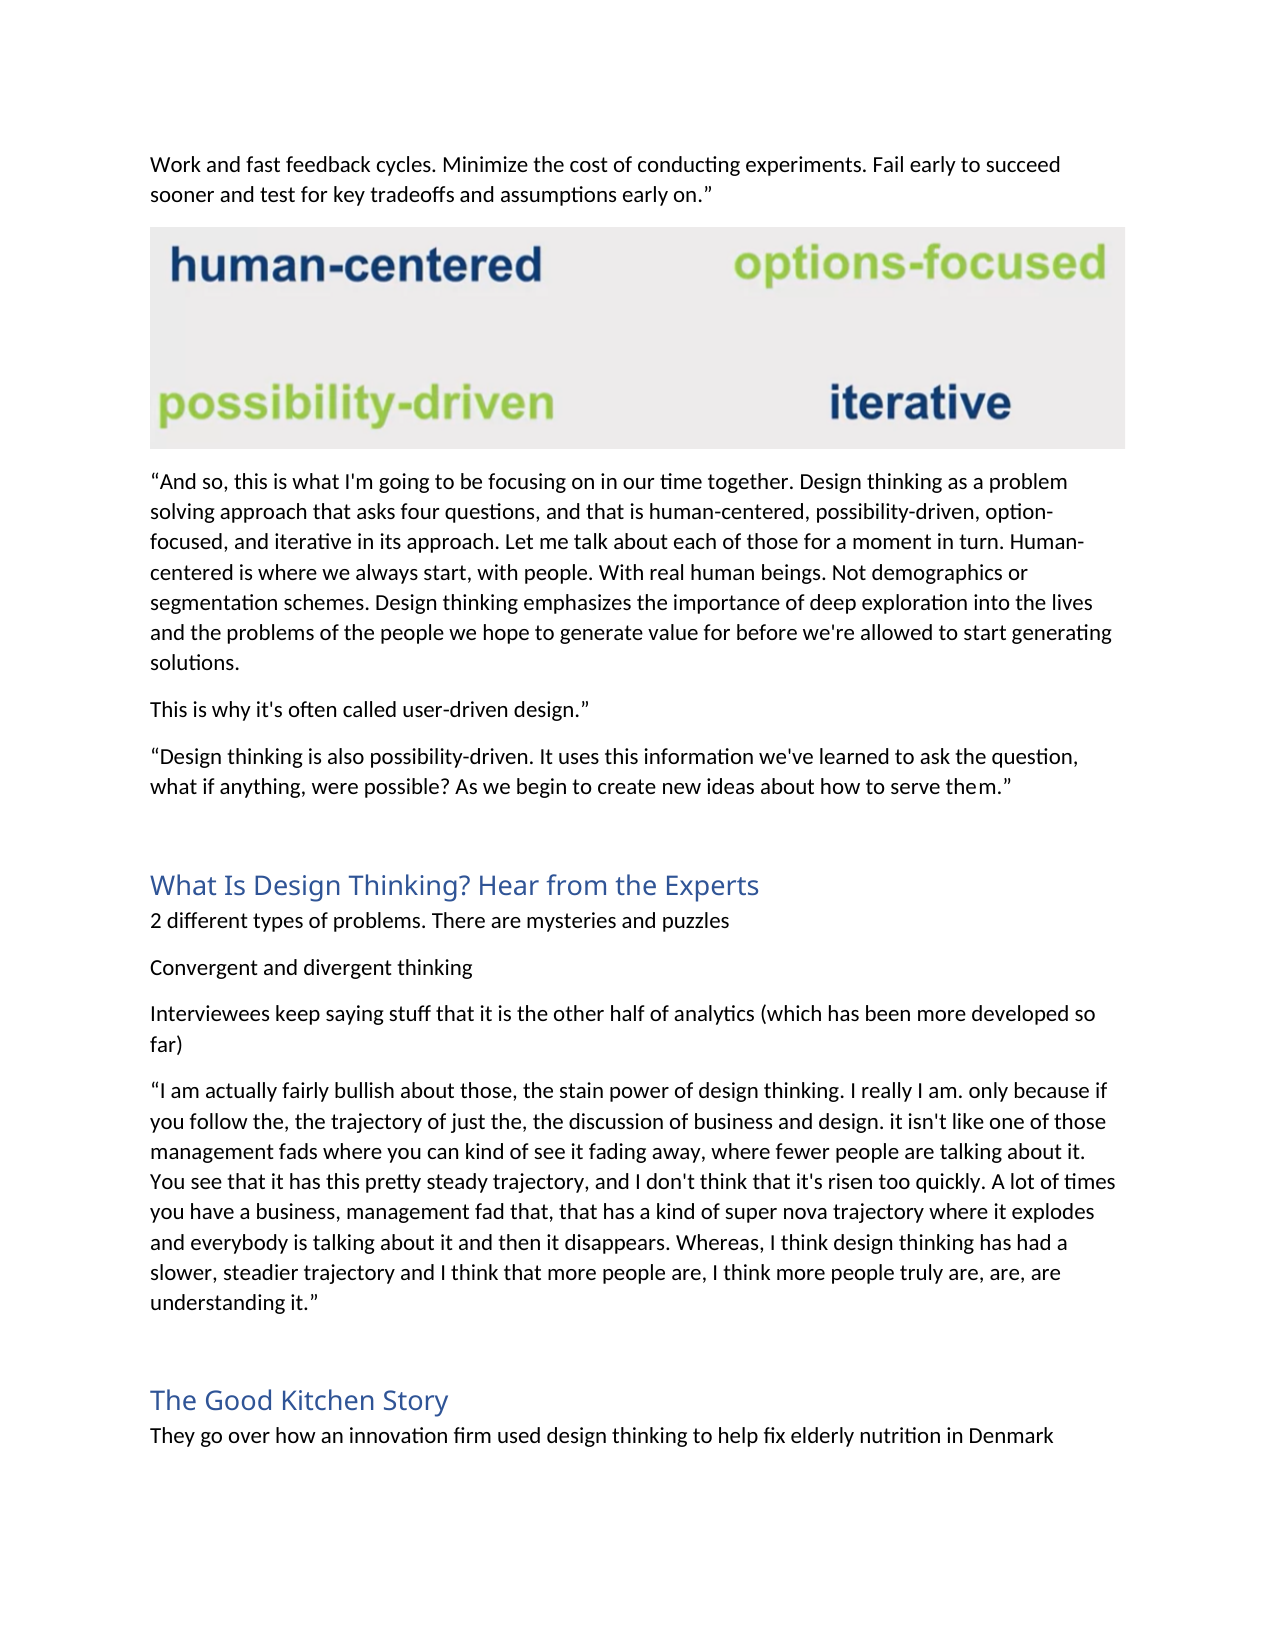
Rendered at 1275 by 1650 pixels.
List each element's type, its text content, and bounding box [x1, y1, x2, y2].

text Interviewees keep saying stuff that it is the other half of analytics (which has been more developed so far) [150, 999, 1125, 1058]
text They go over how an innovation firm used design thinking to help fix elderly nutrition in Denmark [150, 1422, 1125, 1449]
text This is why it's often called user-driven design.” [150, 695, 1125, 723]
text 2 different types of problems. There are mysteries and puzzles [150, 906, 1125, 934]
text “Design thinking is also possibility-driven. It uses this information we've learned to ask the question, what if anything, were possible? As we begin to create new ideas about how to serve them.” [150, 742, 1125, 800]
subtitle What Is Design Thinking? Hear from the Experts [150, 866, 1125, 903]
picture [150, 227, 1125, 449]
text Work and fast feedback cycles. Minimize the cost of conducting experiments. Fail early to succeed sooner and test for key tradeoffs and assumptions early on.” [150, 150, 1125, 208]
text “And so, this is what I'm going to be focusing on in our time together. Design thinking as a problem solving approach that asks four questions, and that is human-centered, possibility-driven, option-focused, and iterative in its approach. Let me talk about each of those for a moment in turn. Human-centered is where we always start, with people. With real human beings. Not demographics or segmentation schemes. Design thinking emphasizes the importance of deep exploration into the lives and the problems of the people we hope to generate value for before we're allowed to start generating solutions. [150, 467, 1125, 676]
text “I am actually fairly bullish about those, the stain power of design thinking. I really I am. only because if you follow the, the trajectory of just the, the discussion of business and design. it isn't like one of those management fads where you can kind of see it fading away, where fewer people are talking about it. You see that it has this pretty steady trajectory, and I don't think that it's risen too quickly. A lot of times you have a business, management fad that, that has a kind of super nova trajectory where it explodes and everybody is talking about it and then it disappears. Whereas, I think design thinking has had a slower, steadier trajectory and I think that more people are, I think more people truly are, are, are understanding it.” [150, 1077, 1125, 1316]
text Convergent and divergent thinking [150, 953, 1125, 981]
subtitle The Good Kitchen Story [150, 1382, 1125, 1419]
